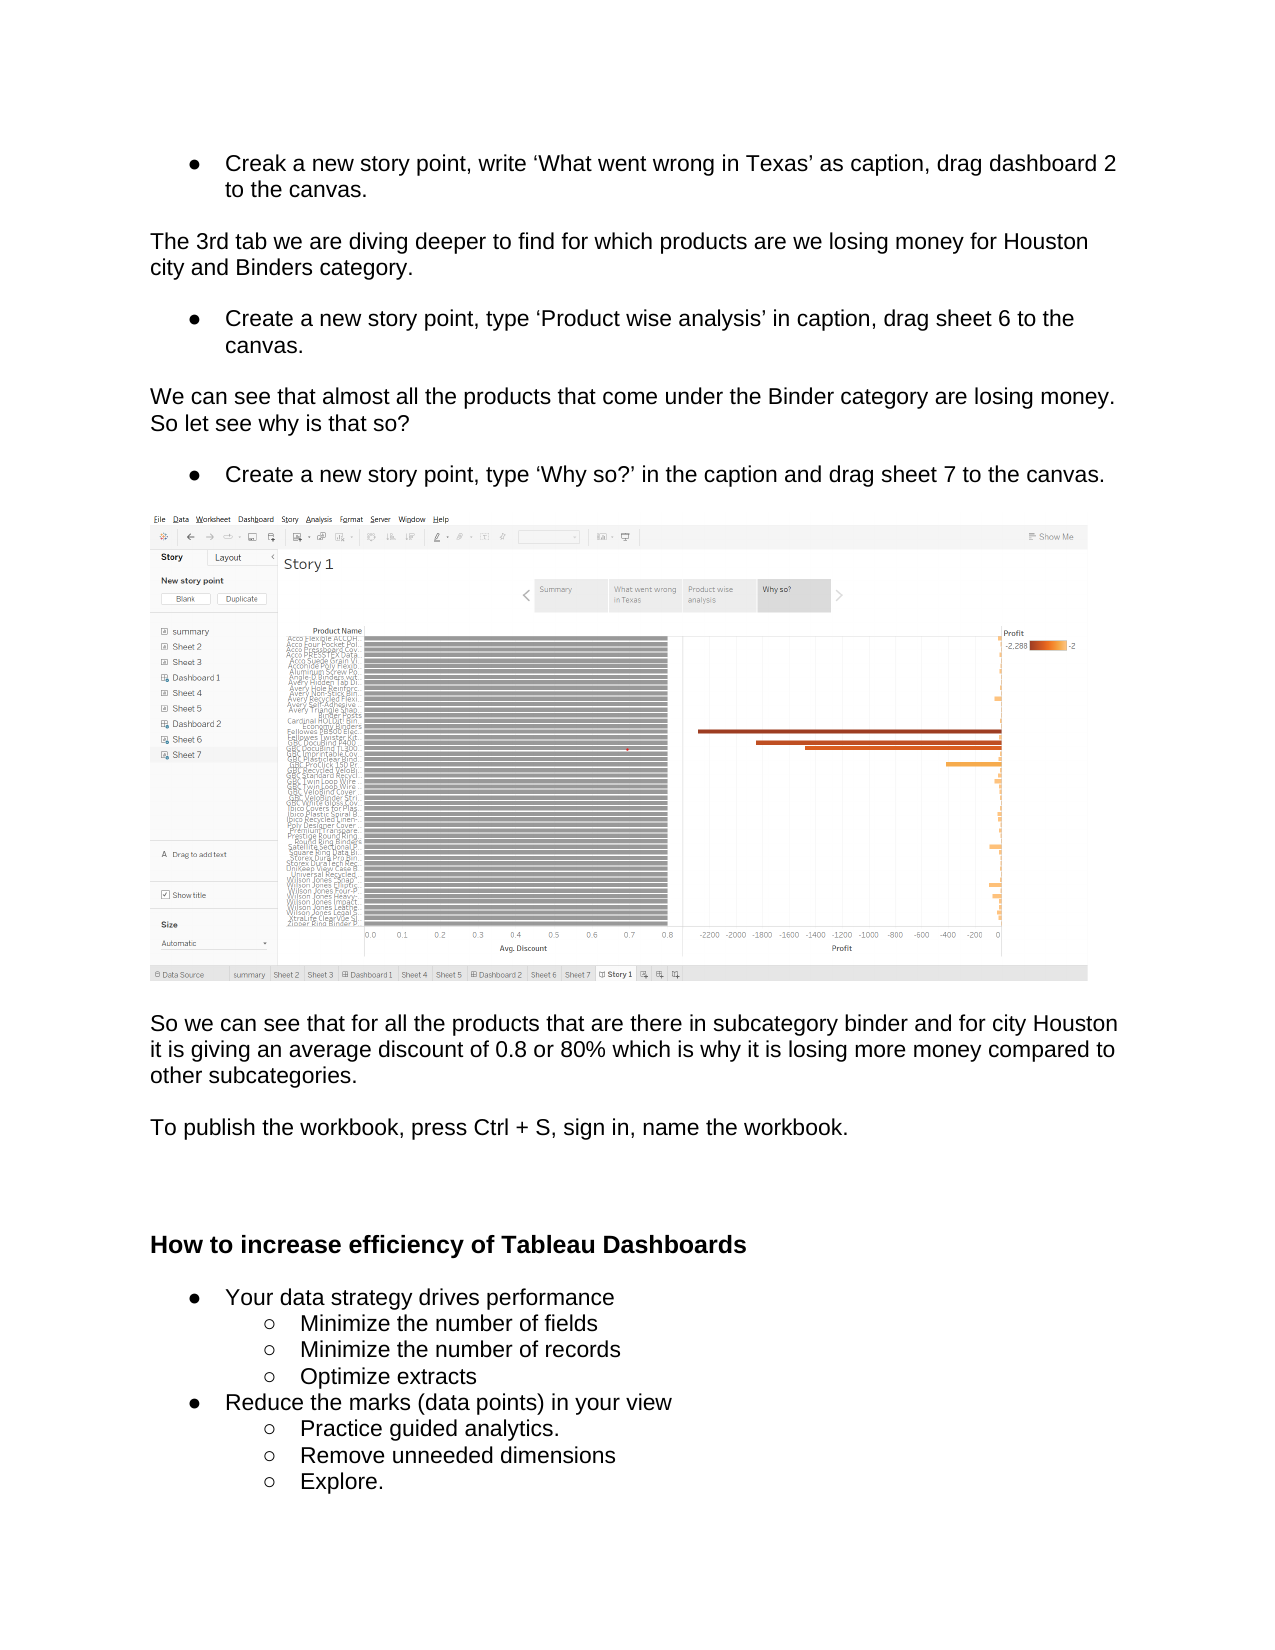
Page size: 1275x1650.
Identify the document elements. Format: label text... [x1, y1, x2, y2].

picture [150, 512, 1088, 981]
list Minimize the number of fields [262, 1310, 1125, 1336]
list Optimize extracts [262, 1363, 1125, 1389]
list Minimize the number of records [262, 1336, 1125, 1363]
text We can see that almost all the products that come under the Binder category are losing money. So let see why is that so? [150, 383, 1125, 436]
list Explore. [262, 1468, 1125, 1494]
list Creak a new story point, write ‘What went wrong in Texas’ as caption, drag dashboard 2 to the canvas. [187, 150, 1125, 203]
subtitle How to increase efficiency of Tableau Dashboards [150, 1230, 1125, 1258]
text The 3rd tab we are diving deeper to find for which products are we losing money for Houston city and Binders category. [150, 228, 1125, 280]
list Create a new story point, type ‘Product wise analysis’ in caption, drag sheet 6 to the canvas. [187, 305, 1125, 358]
list Practice guided analytics. [262, 1415, 1125, 1442]
list Create a new story point, type ‘Why so?’ in the caption and drag sheet 7 to the canvas. [187, 461, 1125, 487]
list Remove unneeded dimensions [262, 1442, 1125, 1468]
text To publish the workbook, press Ctrl + S, sign in, name the workbook. [150, 1114, 1125, 1140]
list Reduce the marks (data points) in your view [187, 1389, 1125, 1415]
list Your data strategy drives performance [187, 1283, 1125, 1310]
text So we can see that for all the products that are there in subcategory binder and for city Houston it is giving an average discount of 0.8 or 80% which is why it is losing more money compared to other subcategories. [150, 1010, 1125, 1089]
